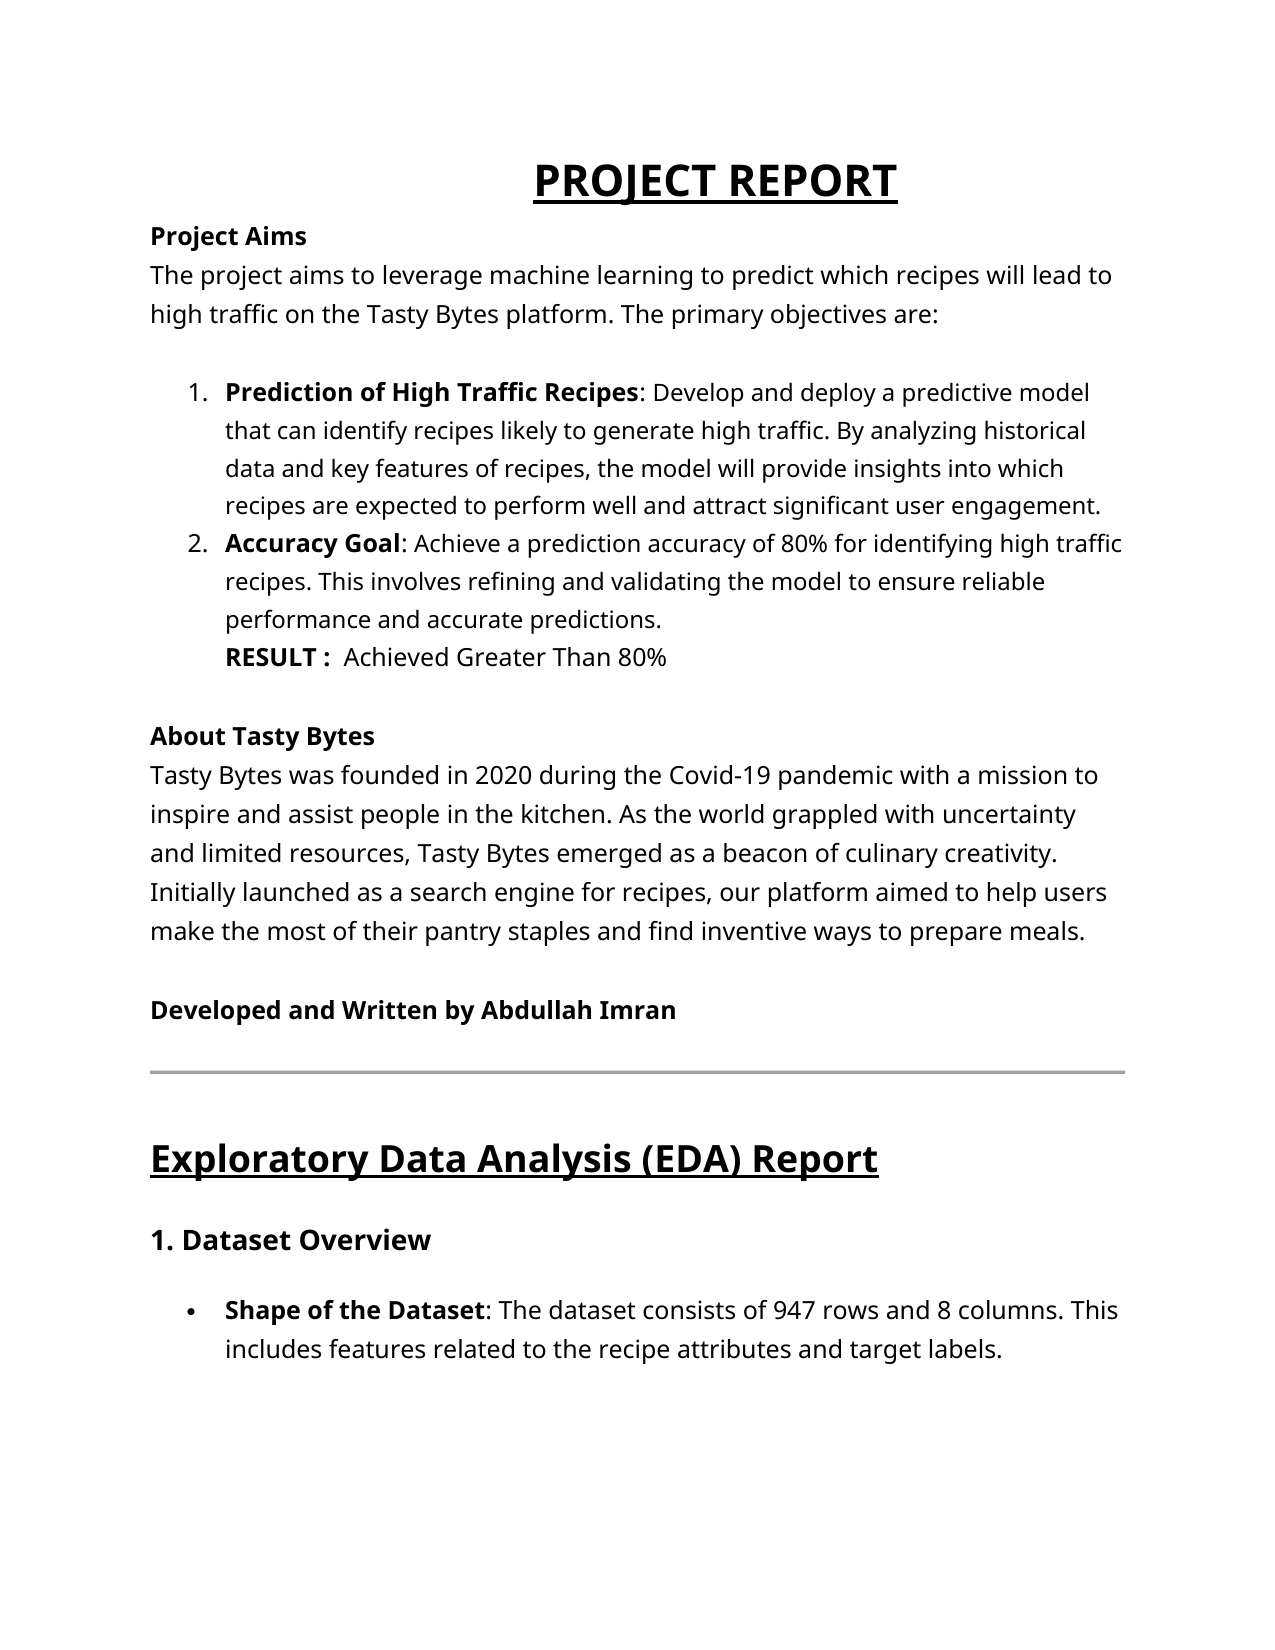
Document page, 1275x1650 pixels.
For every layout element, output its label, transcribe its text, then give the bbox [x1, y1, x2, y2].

text Developed and Written by Abdullah ImranTop of Form [150, 992, 1125, 1026]
text The project aims to leverage machine learning to predict which recipes will lead to high traffic on the Tasty Bytes platform. The primary objectives are: [150, 258, 1125, 331]
text Project Aims [150, 218, 1125, 252]
text RESULT : Achieved Greater Than 80% [225, 640, 1125, 674]
list Accuracy Goal: Achieve a prediction accuracy of 80% for identifying high traffic recipes. This involves refining and validating the model to ensure reliable performance and accurate predictions. [187, 526, 1125, 635]
list Prediction of High Traffic Recipes: Develop and deploy a predictive model that can identify recipes likely to generate high traffic. By analyzing historical data and key features of recipes, the model will provide insights into which recipes are expected to perform well and attract significant user engagement. [187, 375, 1125, 521]
text About Tasty Bytes [150, 718, 1125, 752]
text Exploratory Data Analysis (EDA) Report [150, 1132, 1125, 1183]
list Shape of the Dataset: The dataset consists of 947 rows and 8 columns. This includes features related to the recipe attributes and target labels. [187, 1293, 1125, 1366]
text PROJECT REPORT [150, 150, 1125, 209]
text 1. Dataset Overview [150, 1220, 1125, 1258]
text Tasty Bytes was founded in 2020 during the Covid-19 pandemic with a mission to inspire and assist people in the kitchen. As the world grappled with uncertainty and limited resources, Tasty Bytes emerged as a beacon of culinary creativity. Initially launched as a search engine for recipes, our platform aimed to help users make the most of their pantry staples and find inventive ways to prepare meals. [150, 757, 1125, 948]
